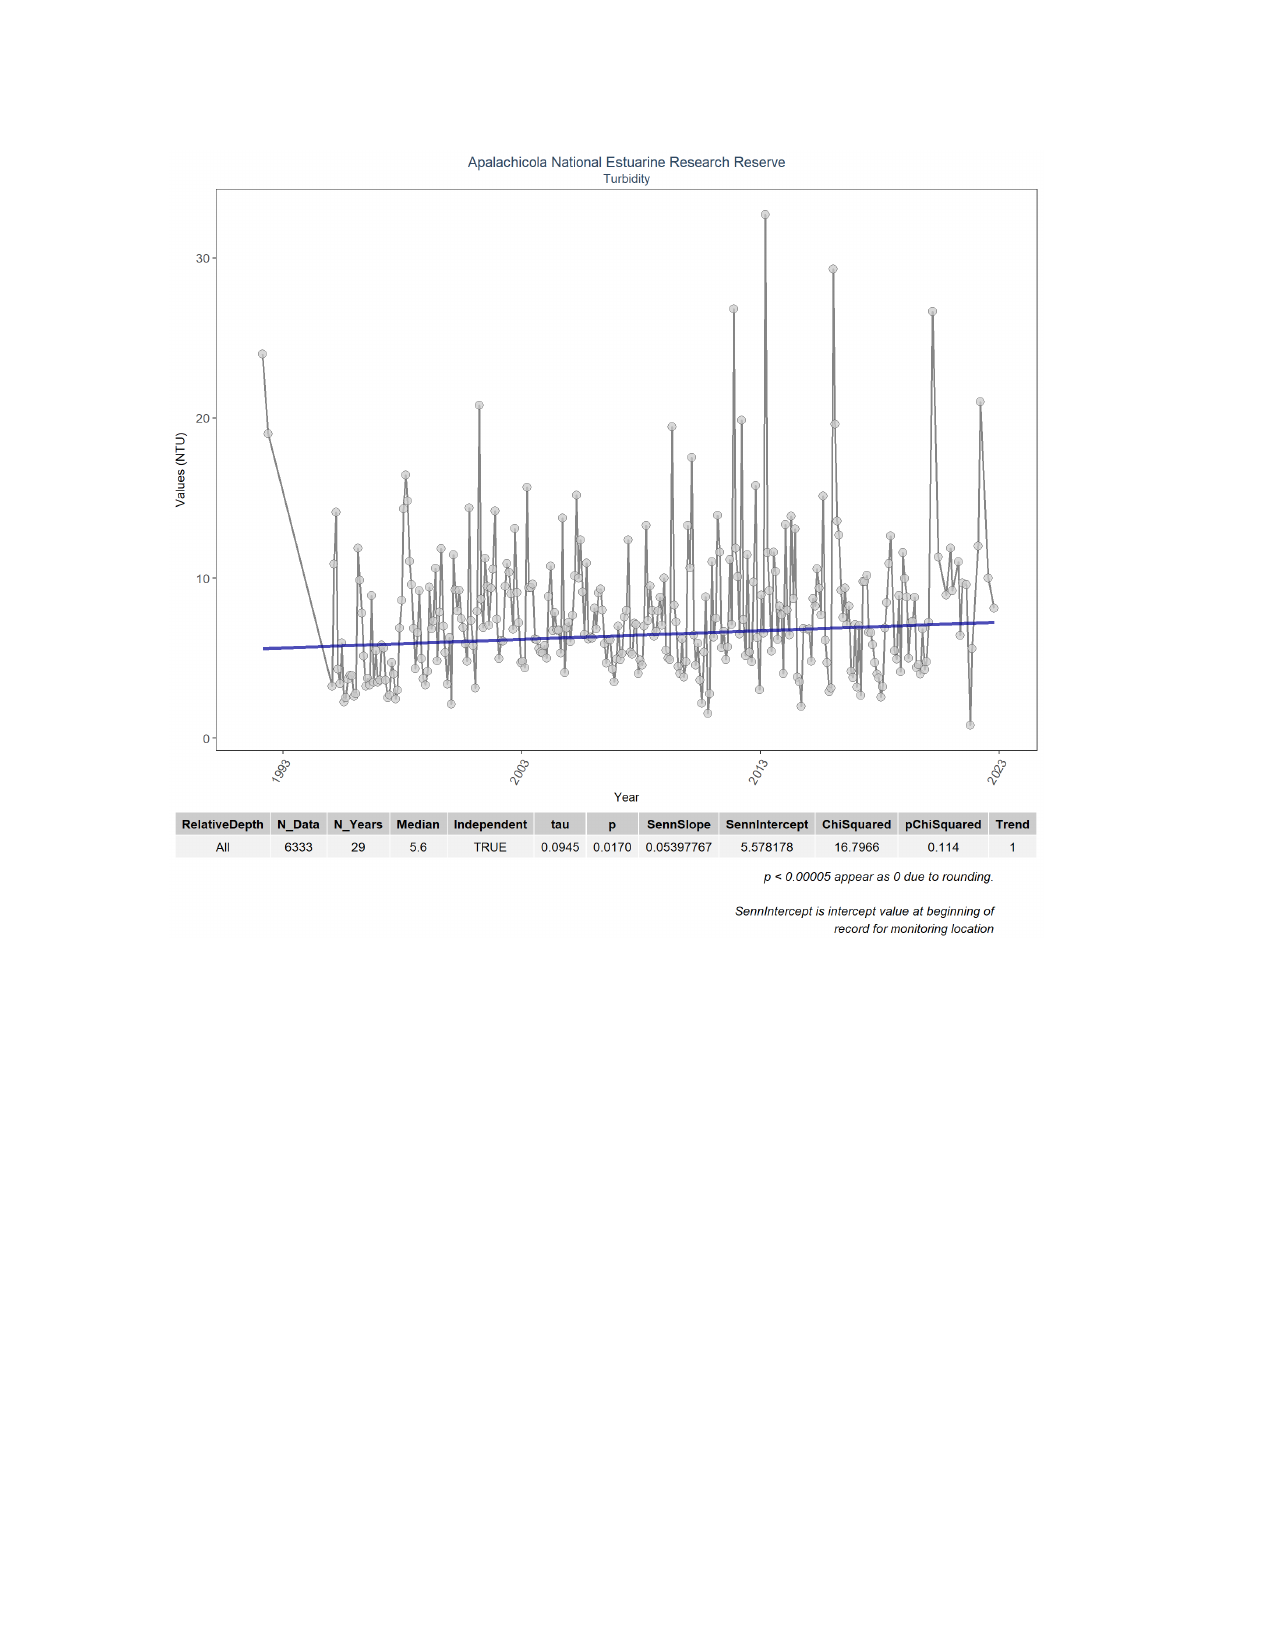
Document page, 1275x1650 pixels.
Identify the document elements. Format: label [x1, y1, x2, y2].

picture [168, 150, 1044, 938]
